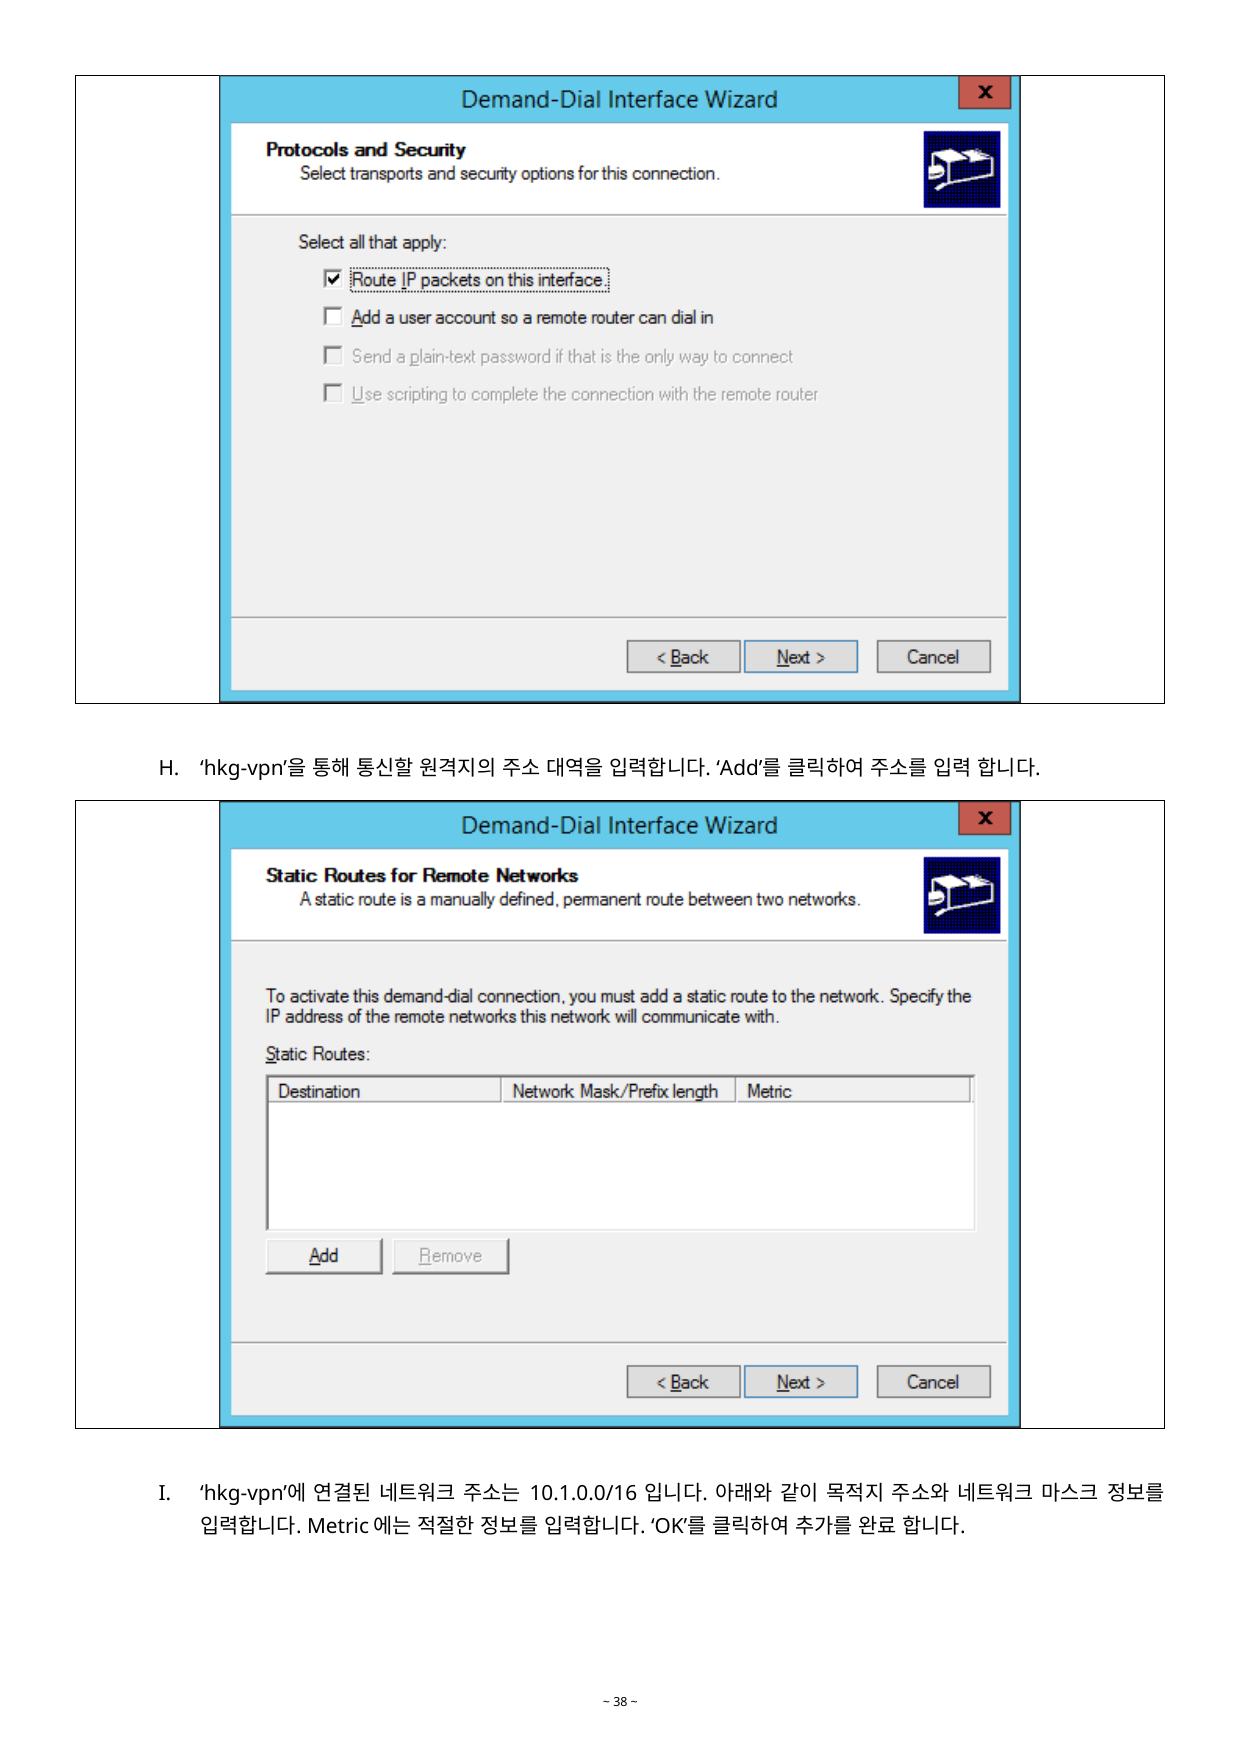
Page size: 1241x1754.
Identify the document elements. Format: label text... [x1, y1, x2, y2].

picture [219, 801, 1021, 1428]
picture [219, 75, 1021, 703]
table_header [1021, 801, 1164, 1428]
list ‘hkg-vpn’을 통해 통신할 원격지의 주소 대역을 입력합니다. ‘Add’를 클릭하여 주소를 입력 합니다. [158, 751, 1165, 781]
table_header [76, 801, 219, 1428]
list ‘hkg-vpn’에 연결된 네트워크 주소는 10.1.0.0/16 입니다. 아래와 같이 목적지 주소와 네트워크 마스크 정보를 입력합니다. Metric에는 적절한 정보를 입력합니다. ‘OK’를 클릭하여 추가를 완료 합니다. [158, 1476, 1165, 1539]
table_header [1021, 76, 1164, 703]
table_header [76, 76, 219, 703]
